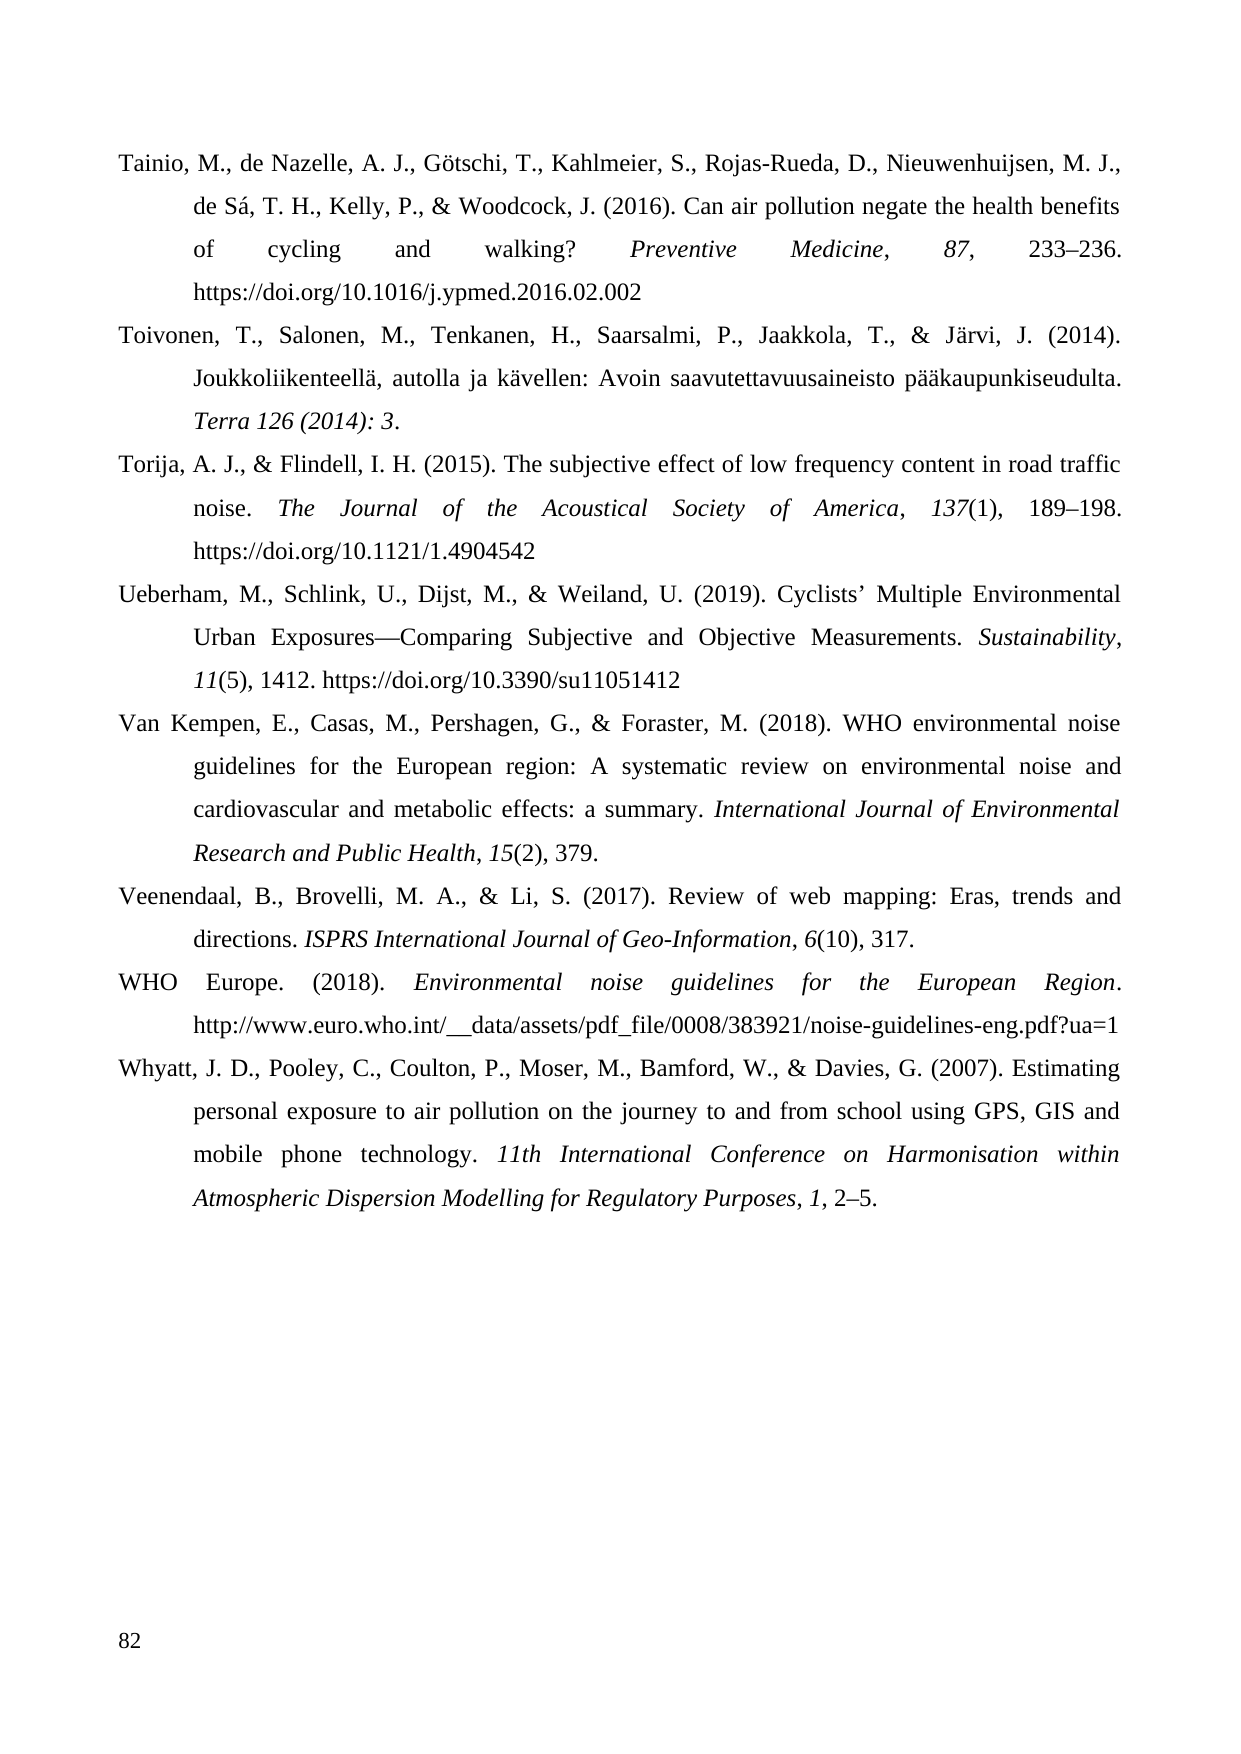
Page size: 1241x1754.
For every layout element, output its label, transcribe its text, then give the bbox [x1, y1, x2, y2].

text Tainio, M., de Nazelle, A. J., Götschi, T., Kahlmeier, S., Rojas-Rueda, D., Nieuwenhuijsen, M. J., de Sá, T. H., Kelly, P., & Woodcock, J. (2016). Can air pollution negate the health benefits of cycling and walking? Preventive Medicine, 87, 233–236. https://doi.org/10.1016/j.ypmed.2016.02.002 [118, 148, 1122, 306]
text Whyatt, J. D., Pooley, C., Coulton, P., Moser, M., Bamford, W., & Davies, G. (2007). Estimating personal exposure to air pollution on the journey to and from school using GPS, GIS and mobile phone technology. 11th International Conference on Harmonisation within Atmospheric Dispersion Modelling for Regulatory Purposes, 1, 2–5. [118, 1053, 1122, 1211]
text Toivonen, T., Salonen, M., Tenkanen, H., Saarsalmi, P., Jaakkola, T., & Järvi, J. (2014). Joukkoliikenteellä, autolla ja kävellen: Avoin saavutettavuusaineisto pääkaupunkiseudulta. Terra 126 (2014): 3. [118, 320, 1122, 435]
text Van Kempen, E., Casas, M., Pershagen, G., & Foraster, M. (2018). WHO environmental noise guidelines for the European region: A systematic review on environmental noise and cardiovascular and metabolic effects: a summary. International Journal of Environmental Research and Public Health, 15(2), 379. [118, 708, 1122, 866]
text Ueberham, M., Schlink, U., Dijst, M., & Weiland, U. (2019). Cyclists’ Multiple Environmental Urban Exposures—Comparing Subjective and Objective Measurements. Sustainability, 11(5), 1412. https://doi.org/10.3390/su11051412 [118, 579, 1122, 694]
text Veenendaal, B., Brovelli, M. A., & Li, S. (2017). Review of web mapping: Eras, trends and directions. ISPRS International Journal of Geo-Information, 6(10), 317. [118, 881, 1122, 953]
text Torija, A. J., & Flindell, I. H. (2015). The subjective effect of low frequency content in road traffic noise. The Journal of the Acoustical Society of America, 137(1), 189–198. https://doi.org/10.1121/1.4904542 [118, 449, 1122, 564]
text WHO Europe. (2018). Environmental noise guidelines for the European Region. http://www.euro.who.int/__data/assets/pdf_file/0008/383921/noise-guidelines-eng.pdf?ua=1 [118, 967, 1122, 1039]
